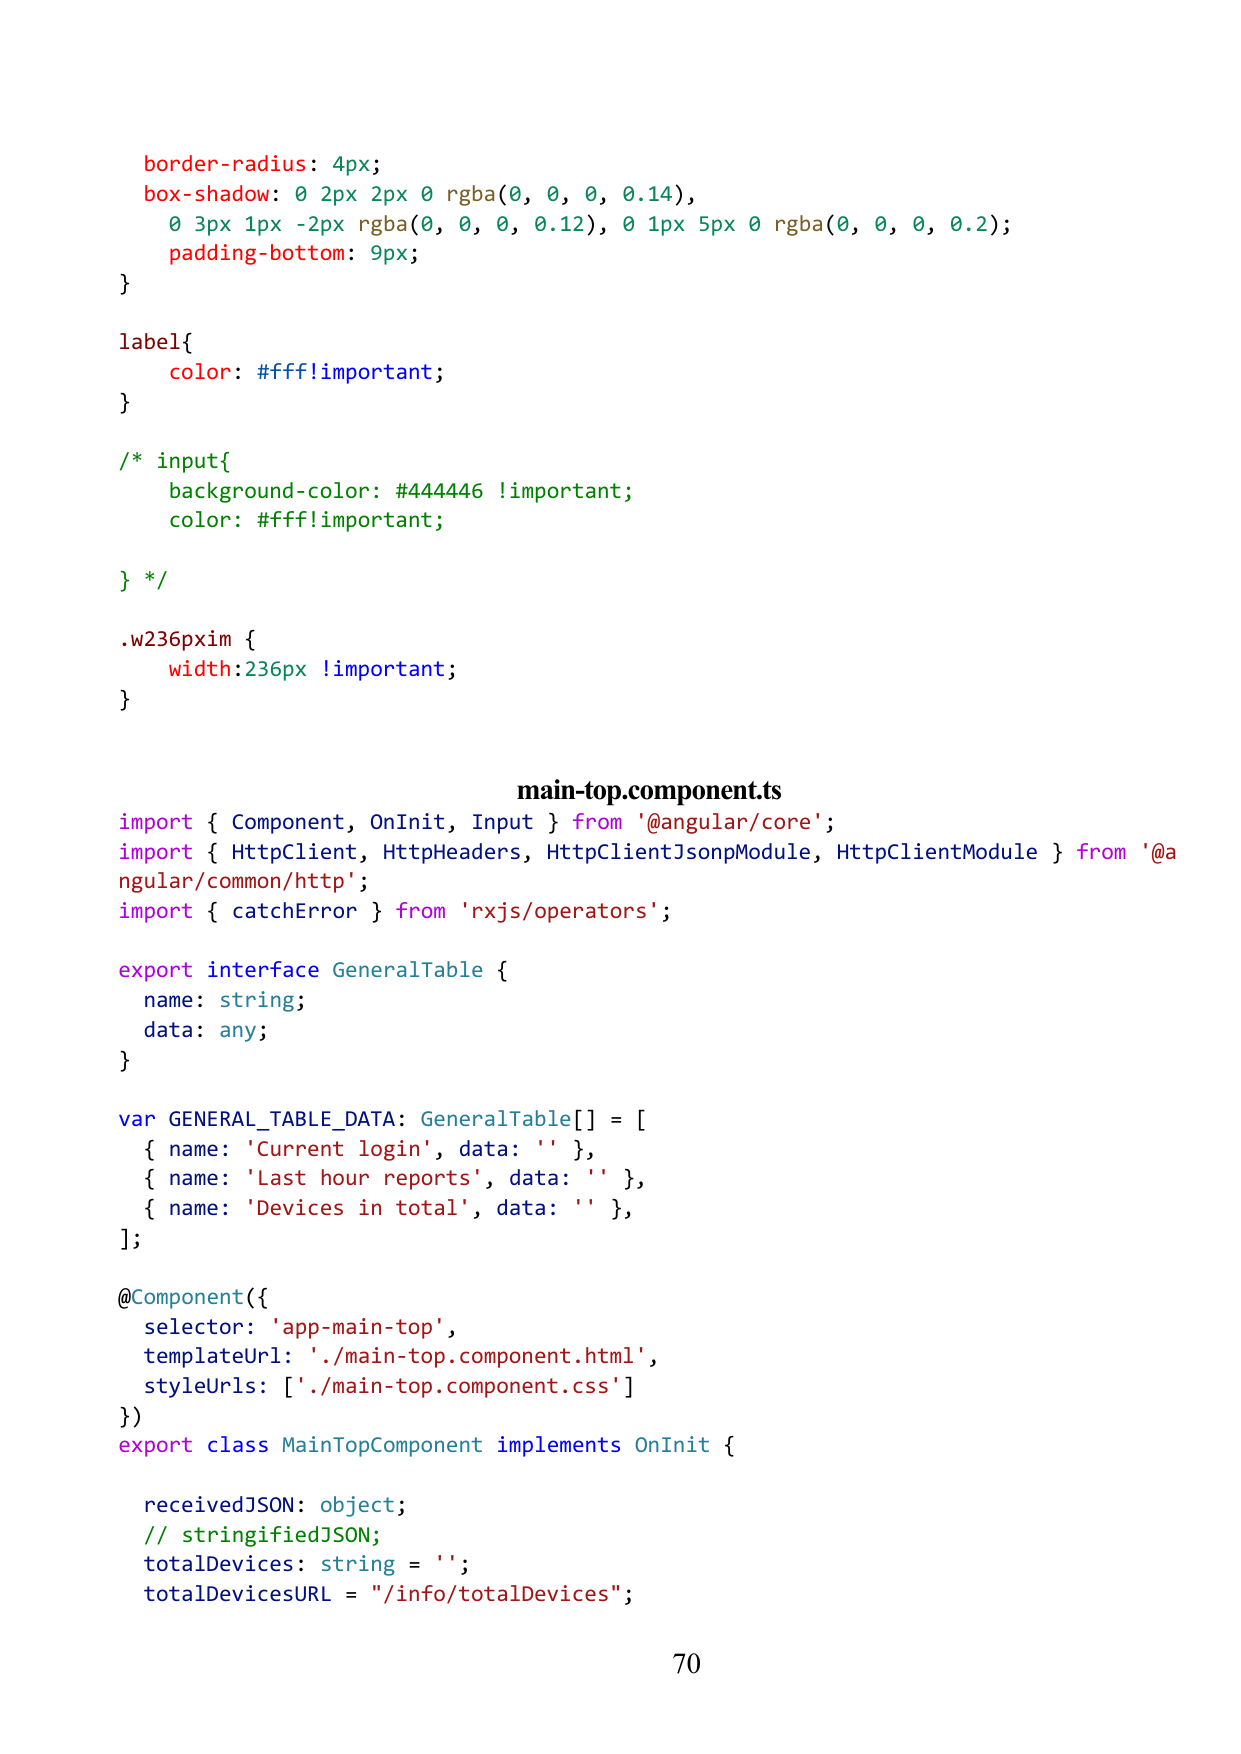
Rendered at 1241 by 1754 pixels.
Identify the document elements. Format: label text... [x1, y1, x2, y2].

text totalDevicesURL = "/info/totalDevices"; [118, 1578, 1181, 1607]
text { name: 'Last hour reports', data: '' }, [118, 1162, 1181, 1192]
text templateUrl: './main-top.component.html', [118, 1340, 1181, 1370]
text } */ [118, 563, 1181, 593]
text export class MainTopComponent implements OnInit { [118, 1429, 1181, 1459]
text } [118, 267, 1181, 296]
text width:236px !important; [118, 652, 1181, 682]
text selector: 'app-main-top', [118, 1310, 1181, 1340]
text background-color: #444446 !important; [118, 474, 1181, 504]
text box-shadow: 0 2px 2px 0 rgba(0, 0, 0, 0.14), [118, 177, 1181, 207]
text /* input{ [118, 445, 1181, 474]
text export interface GeneralTable { [118, 954, 1181, 984]
text color: #fff!important; [118, 356, 1181, 385]
text totalDevices: string = ''; [118, 1548, 1181, 1578]
text import { catchError } from 'rxjs/operators'; [118, 895, 1181, 924]
text data: any; [118, 1013, 1181, 1043]
text } [118, 1043, 1181, 1073]
text label{ [118, 326, 1181, 356]
text } [118, 682, 1181, 712]
text receivedJSON: object; [118, 1488, 1181, 1518]
text padding-bottom: 9px; [118, 237, 1181, 267]
text import { Component, OnInit, Input } from '@angular/core'; [118, 806, 1181, 835]
text 0 3px 1px -2px rgba(0, 0, 0, 0.12), 0 1px 5px 0 rgba(0, 0, 0, 0.2); [118, 207, 1181, 237]
text } [118, 385, 1181, 415]
title main-top.component.ts [118, 772, 1181, 806]
text border-radius: 4px; [118, 148, 1181, 177]
text { name: 'Devices in total', data: '' }, [118, 1192, 1181, 1221]
text color: #fff!important; [118, 504, 1181, 534]
text @Component({ [118, 1281, 1181, 1310]
text name: string; [118, 984, 1181, 1013]
text styleUrls: ['./main-top.component.css'] [118, 1370, 1181, 1399]
text }) [118, 1399, 1181, 1429]
text { name: 'Current login', data: '' }, [118, 1132, 1181, 1162]
text ]; [118, 1221, 1181, 1251]
text // stringifiedJSON; [118, 1518, 1181, 1548]
text var GENERAL_TABLE_DATA: GeneralTable[] = [ [118, 1103, 1181, 1132]
text .w236pxim { [118, 623, 1181, 652]
text import { HttpClient, HttpHeaders, HttpClientJsonpModule, HttpClientModule } from '@angular/common/http'; [118, 835, 1181, 895]
